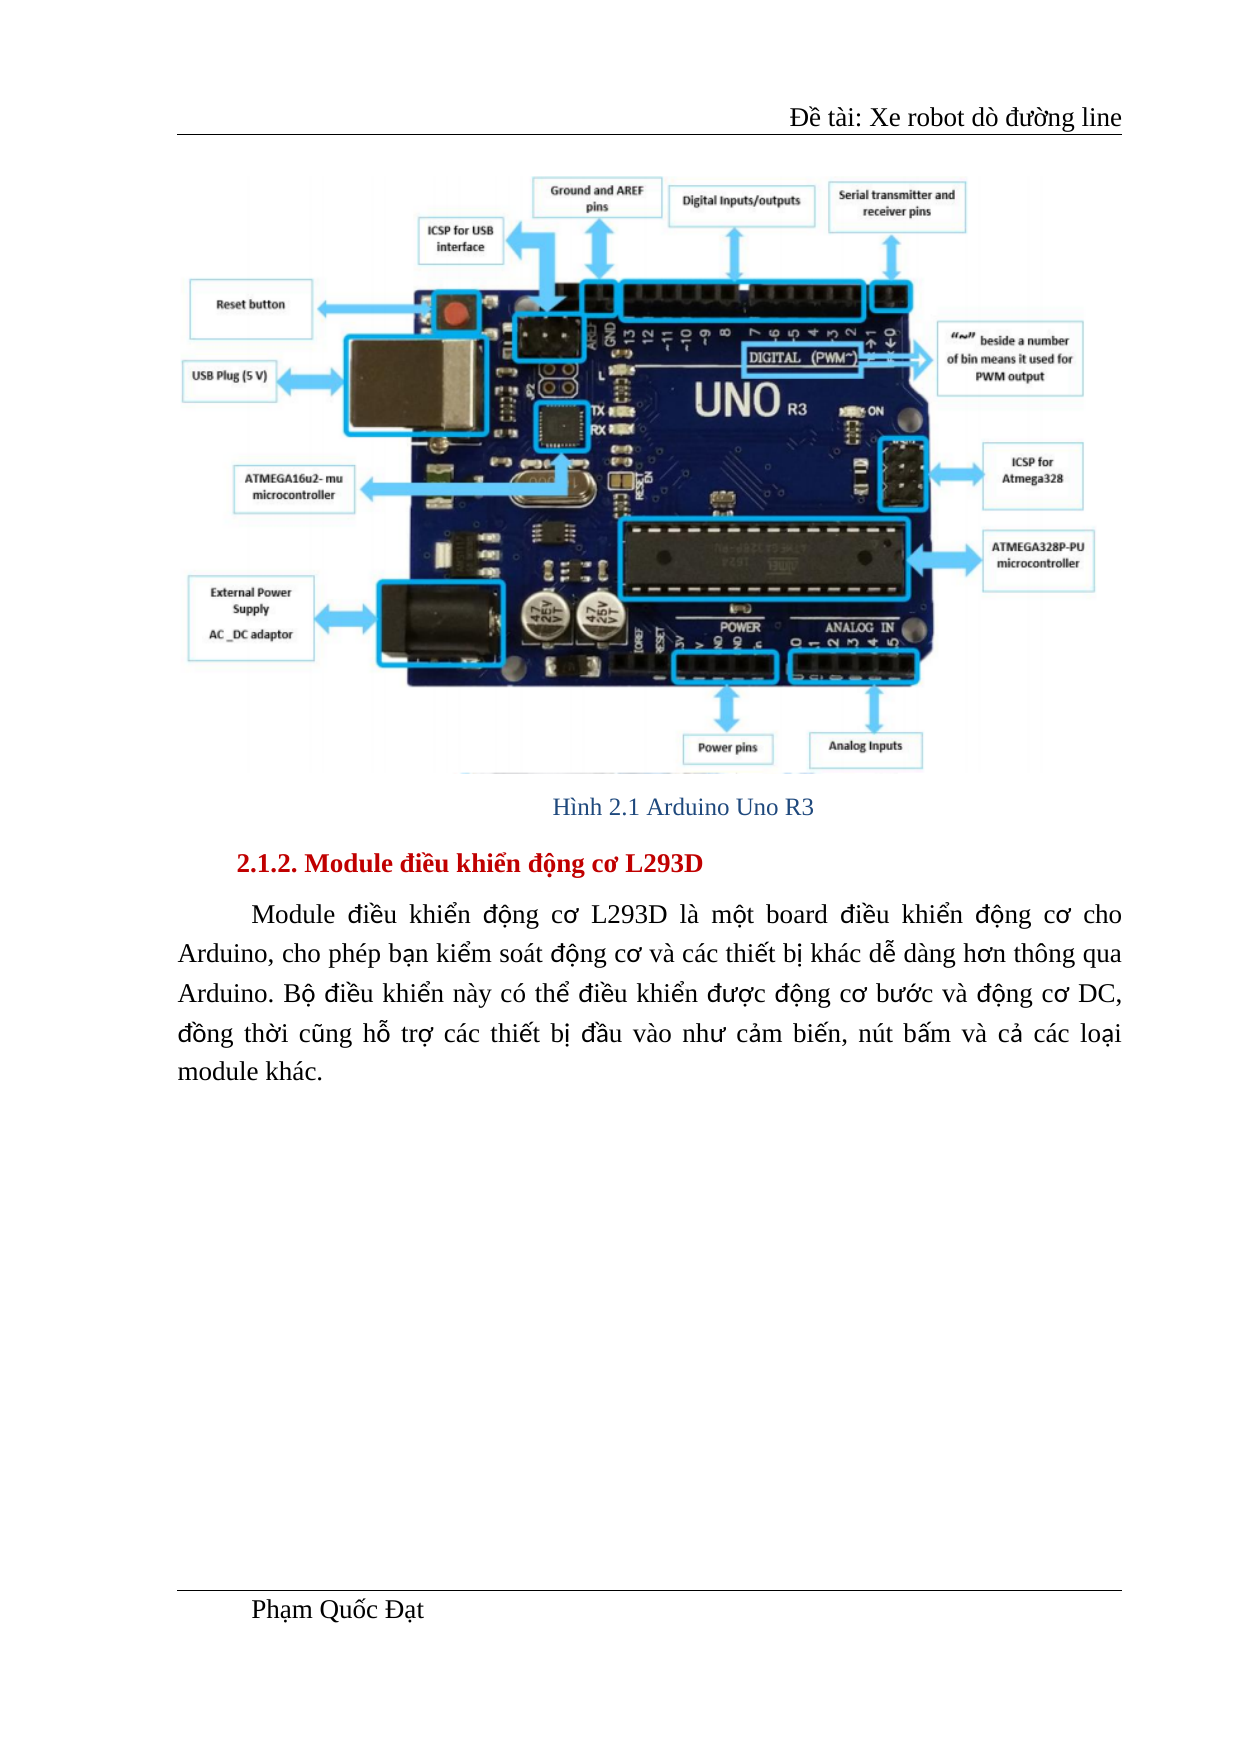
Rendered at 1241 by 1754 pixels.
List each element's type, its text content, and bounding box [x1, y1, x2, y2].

picture [177, 141, 1123, 774]
text Module điều khiển động cơ L293D là một board điều khiển động cơ cho Arduino, cho phép bạn kiểm soát động cơ và các thiết bị khác dễ dàng hơn thông qua Arduino. Bộ điều khiển này có thể điều khiển được động cơ bước và động cơ DC, đồng thời cũng hỗ trợ các thiết bị đầu vào như cảm biến, nút bấm và cả các loại module khác. [177, 897, 1122, 1086]
text Hình 2.1 Arduino Uno R3 [477, 792, 1122, 821]
subtitle Module điều khiển động cơ L293D [236, 847, 1122, 878]
